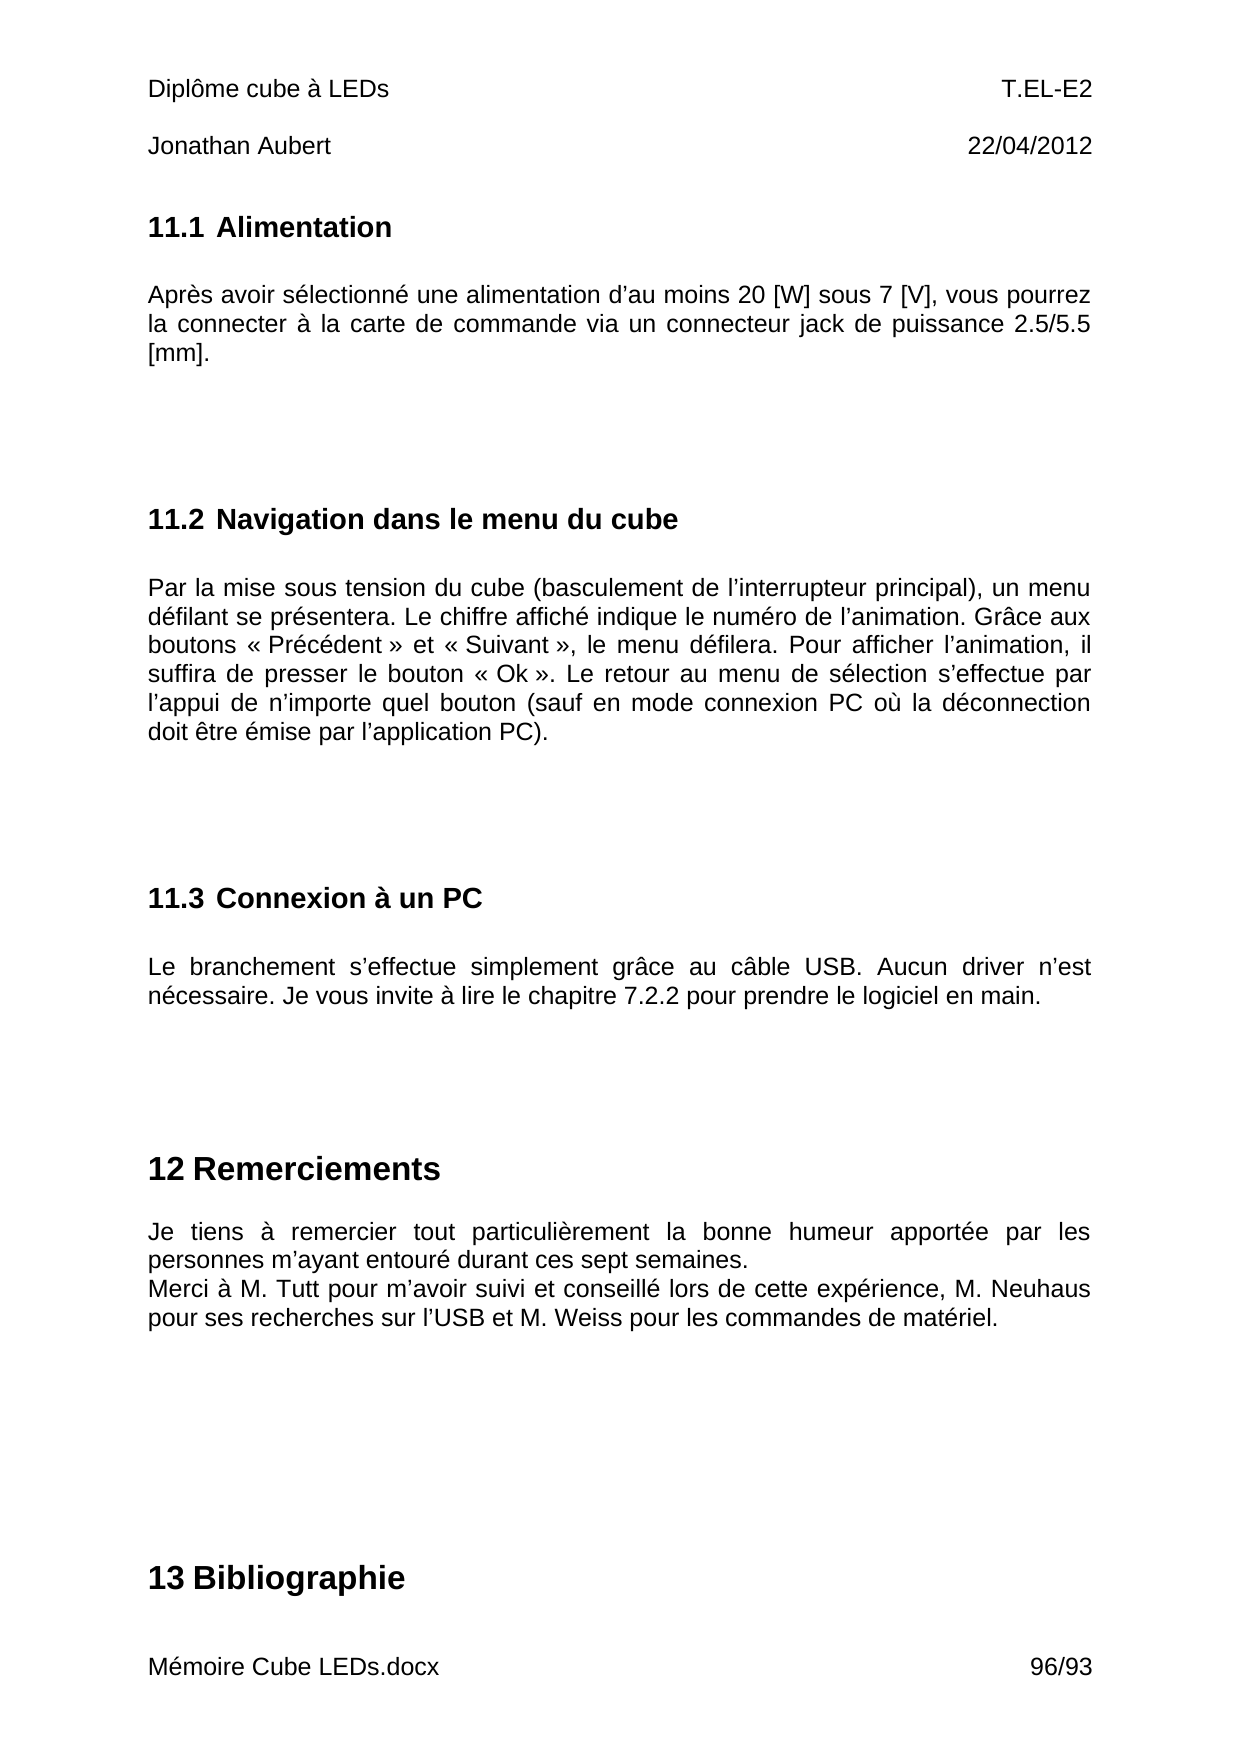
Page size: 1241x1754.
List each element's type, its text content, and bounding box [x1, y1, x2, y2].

text Le branchement s’effectue simplement grâce au câble USB. Aucun driver n’est nécessaire. Je vous invite à lire le chapitre 7.2.2 pour prendre le logiciel en main. [148, 952, 1093, 1009]
subtitle Connexion à un PC [148, 881, 1093, 915]
text Après avoir sélectionné une alimentation d’au moins 20 [W] sous 7 [V], vous pourrez la connecter à la carte de commande via un connecteur jack de puissance 2.5/5.5 [mm]. [148, 280, 1093, 366]
text Merci à M. Tutt pour m’avoir suivi et conseillé lors de cette expérience, M. Neuhaus pour ses recherches sur l’USB et M. Weiss pour les commandes de matériel. [148, 1274, 1093, 1332]
text Je tiens à remercier tout particulièrement la bonne humeur apportée par les personnes m’ayant entouré durant ces sept semaines. [148, 1217, 1093, 1274]
subtitle Remerciements [148, 1149, 1093, 1188]
subtitle Bibliographie [148, 1558, 1093, 1596]
subtitle Alimentation [148, 209, 1093, 243]
subtitle Navigation dans le menu du cube [148, 502, 1093, 536]
text Par la mise sous tension du cube (basculement de l’interrupteur principal), un menu défilant se présentera. Le chiffre affiché indique le numéro de l’animation. Grâce aux boutons « Précédent » et « Suivant », le menu défilera. Pour afficher l’animation, il suffira de presser le bouton « Ok ». Le retour au menu de sélection s’effectue par l’appui de n’importe quel bouton (sauf en mode connexion PC où la déconnection doit être émise par l’application PC). [148, 573, 1093, 745]
